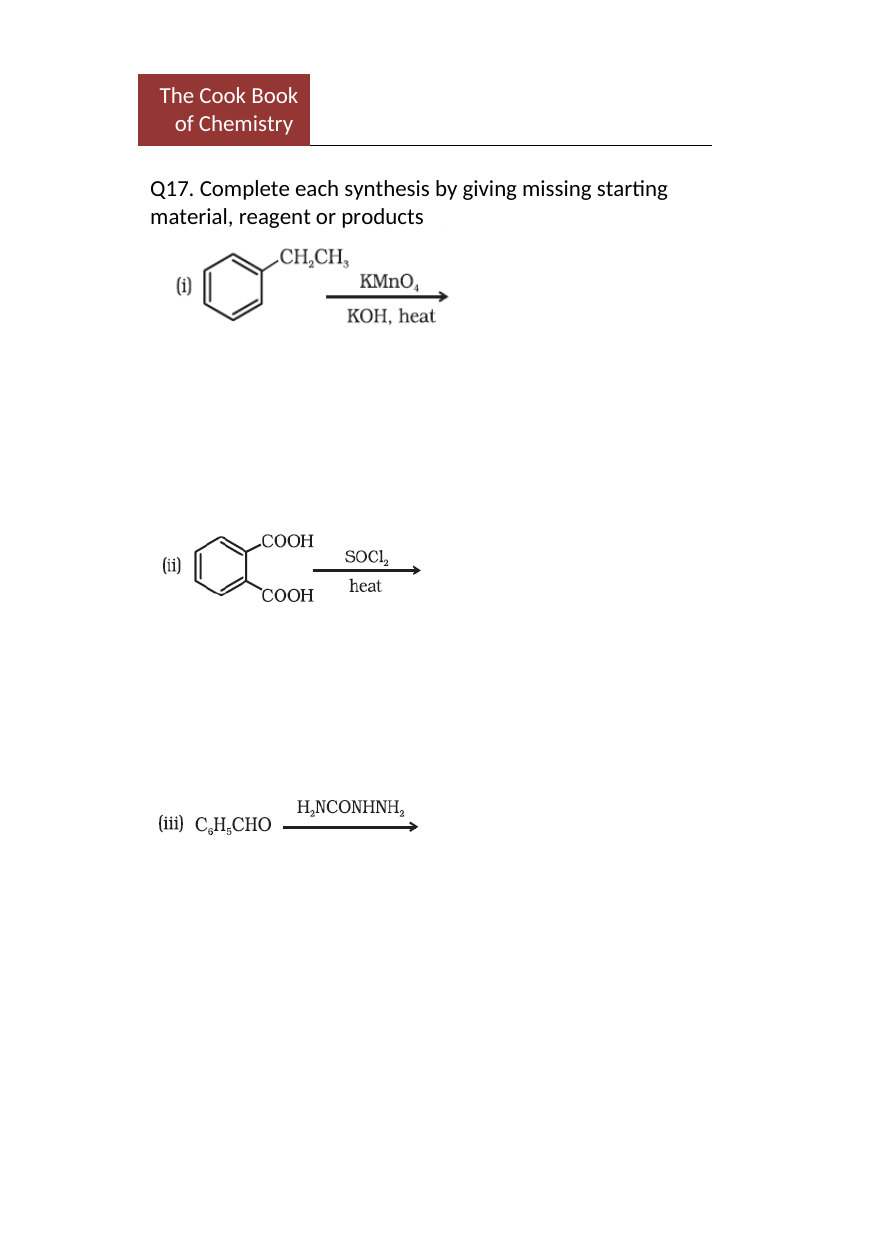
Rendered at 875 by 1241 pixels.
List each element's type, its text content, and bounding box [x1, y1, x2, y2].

picture [150, 518, 432, 613]
text Q17. Complete each synthesis by giving missing starting material, reagent or products [150, 174, 724, 230]
